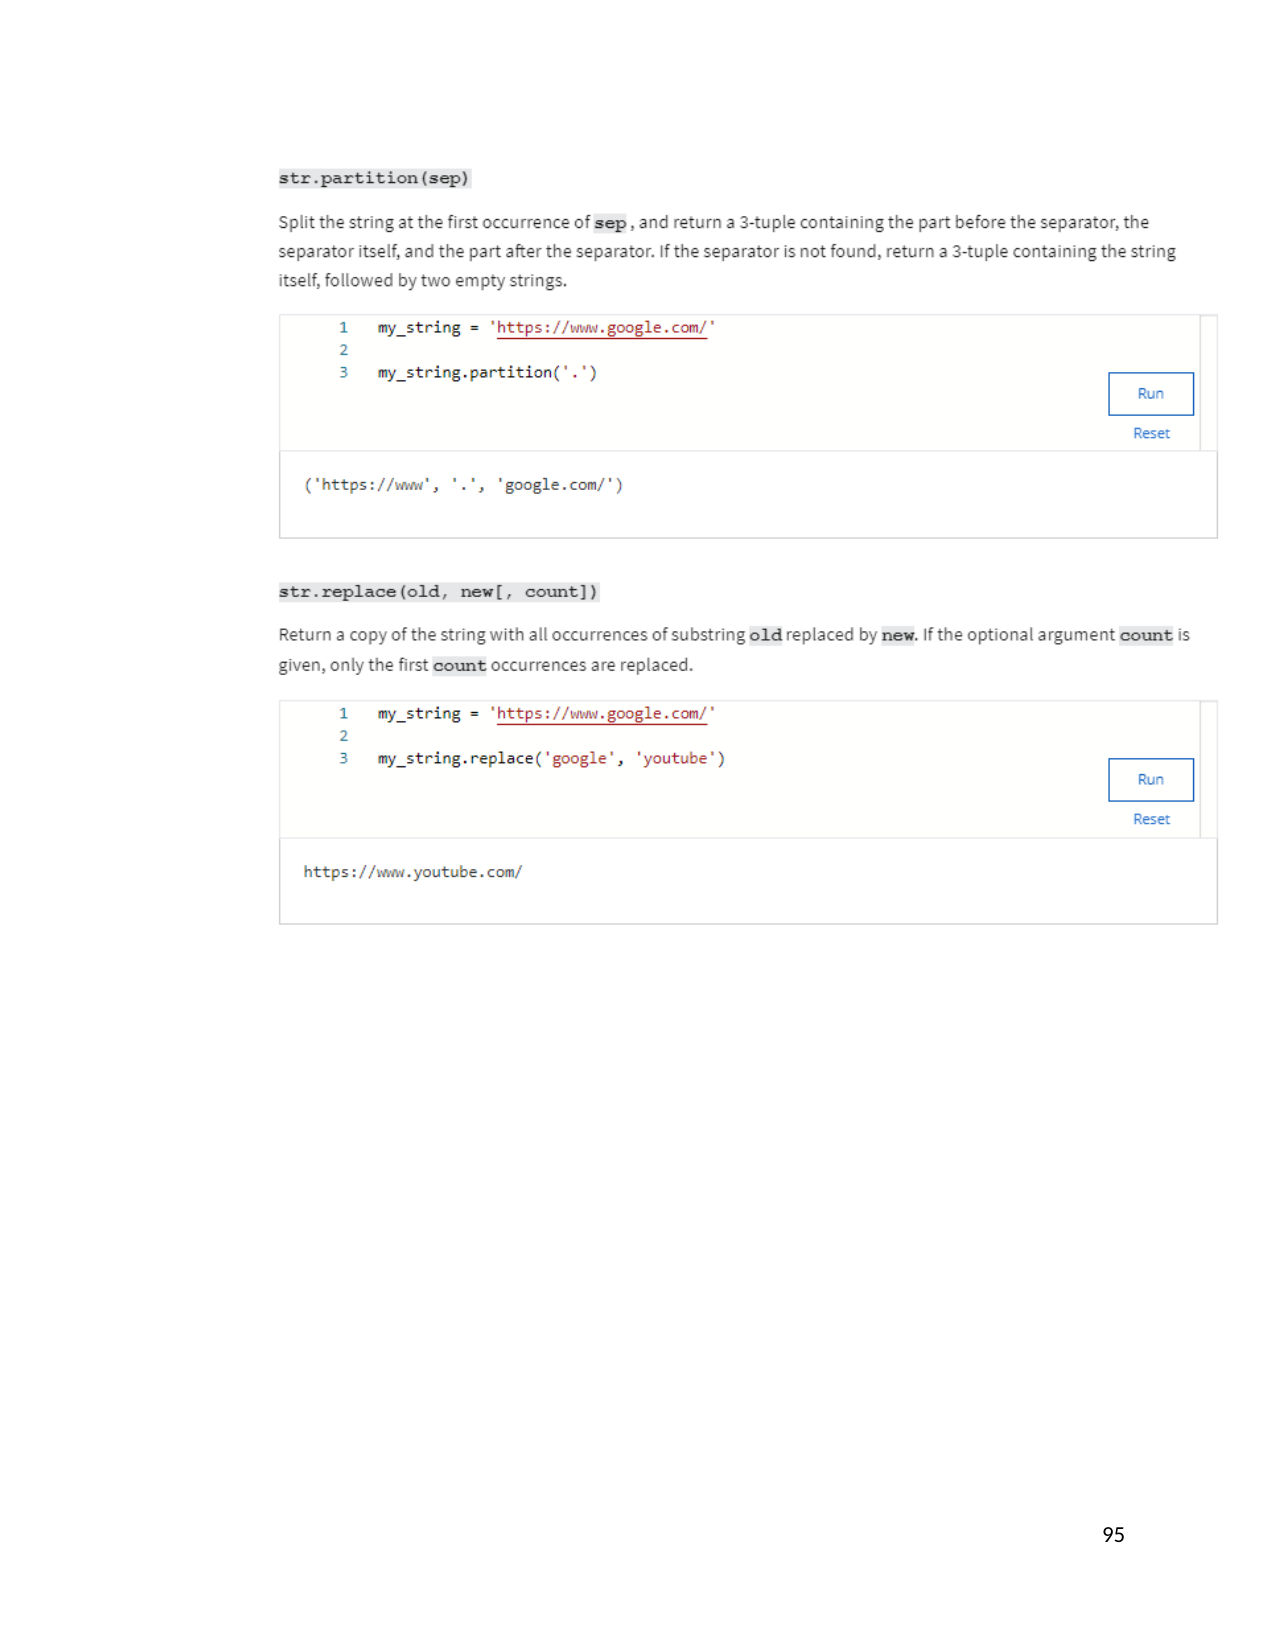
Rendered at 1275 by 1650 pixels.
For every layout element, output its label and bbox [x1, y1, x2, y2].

picture [262, 150, 1238, 942]
